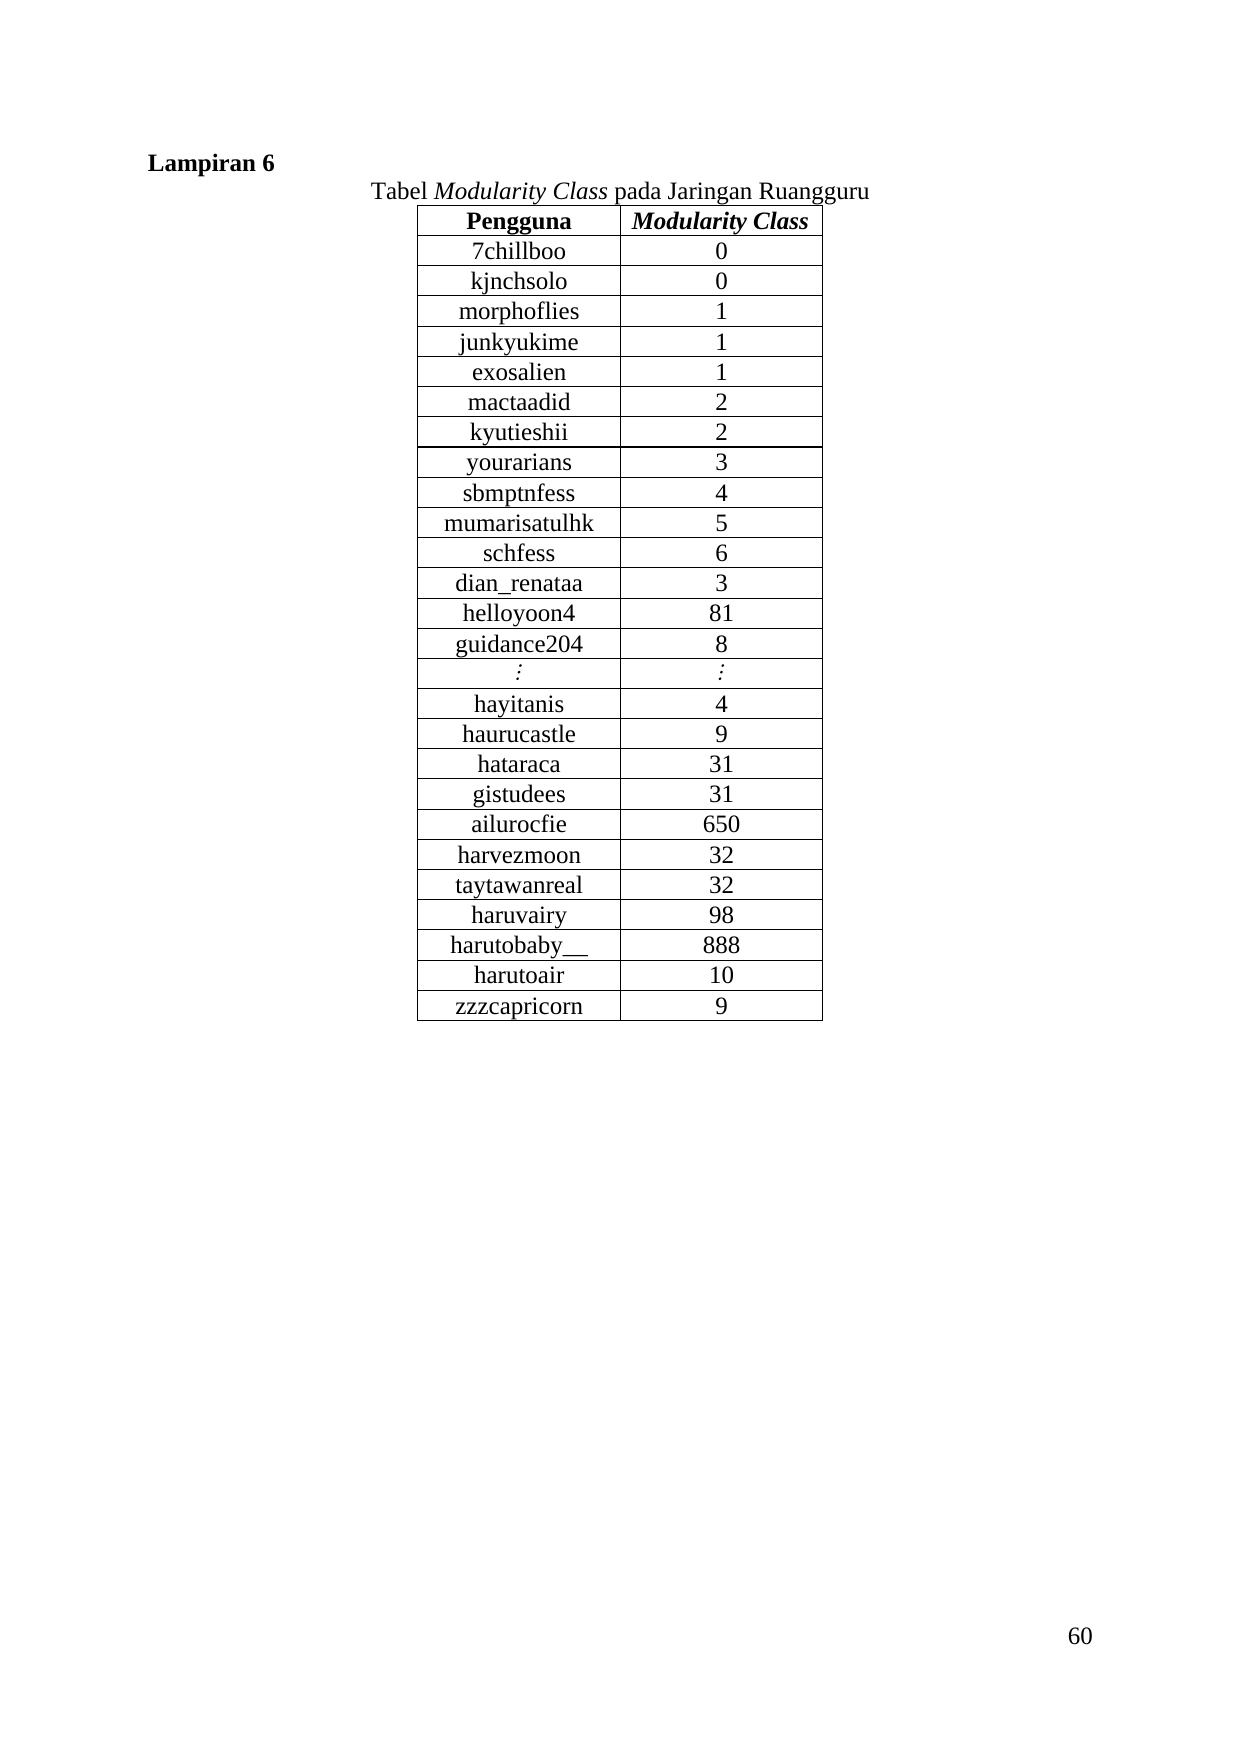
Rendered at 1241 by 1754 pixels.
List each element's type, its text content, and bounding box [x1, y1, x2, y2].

table_cell exosalien [418, 357, 620, 386]
table_cell 7chillboo [418, 236, 620, 265]
table_cell 31 [621, 779, 822, 808]
table_cell taytawanreal [418, 870, 620, 899]
table_cell 1 [621, 327, 822, 356]
table_cell schfess [418, 538, 620, 567]
table_cell guidance204 [418, 629, 620, 658]
table_cell 4 [621, 478, 822, 507]
table_cell 888 [621, 930, 822, 959]
table_cell haurucastle [418, 719, 620, 748]
table_cell 8 [621, 629, 822, 658]
table_cell 32 [621, 840, 822, 869]
text Lampiran 6 [148, 148, 1092, 176]
table_cell dian_renataa [418, 568, 620, 597]
table_header Modularity Class [621, 206, 822, 235]
table_header Pengguna [418, 206, 620, 235]
table_cell 5 [621, 508, 822, 537]
table_cell 31 [621, 749, 822, 778]
table_cell 9 [621, 991, 822, 1020]
table_cell 4 [621, 689, 822, 718]
table_cell hayitanis [418, 689, 620, 718]
table_cell 650 [621, 810, 822, 839]
table_cell junkyukime [418, 327, 620, 356]
table_cell 81 [621, 599, 822, 628]
table_cell 0 [621, 236, 822, 265]
table_cell ailurocfie [418, 810, 620, 839]
table_cell 9 [621, 719, 822, 748]
table_cell 2 [621, 387, 822, 416]
table_cell [418, 659, 620, 688]
text Tabel Modularity Class pada Jaringan Ruangguru [148, 176, 1092, 205]
table_cell 1 [621, 357, 822, 386]
table_cell 6 [621, 538, 822, 567]
table_cell 1 [621, 296, 822, 326]
table_cell zzzcapricorn [418, 991, 620, 1020]
table_cell mactaadid [418, 387, 620, 416]
table_cell kyutieshii [418, 417, 620, 446]
table_cell [621, 659, 822, 688]
table_cell yourarians [418, 448, 620, 477]
table_cell 2 [621, 417, 822, 446]
table_cell hataraca [418, 749, 620, 778]
table_cell helloyoon4 [418, 599, 620, 628]
table_cell mumarisatulhk [418, 508, 620, 537]
table_cell kjnchsolo [418, 266, 620, 295]
table_cell 3 [621, 448, 822, 477]
table_cell 3 [621, 568, 822, 597]
table_cell harutoair [418, 961, 620, 990]
table_cell 98 [621, 900, 822, 929]
table_cell harvezmoon [418, 840, 620, 869]
table_cell gistudees [418, 779, 620, 808]
table_cell sbmptnfess [418, 478, 620, 507]
table_cell 10 [621, 961, 822, 990]
table_cell harutobaby__ [418, 930, 620, 959]
table_cell haruvairy [418, 900, 620, 929]
table_cell morphoflies [418, 296, 620, 326]
table_cell 32 [621, 870, 822, 899]
table_cell 0 [621, 266, 822, 295]
